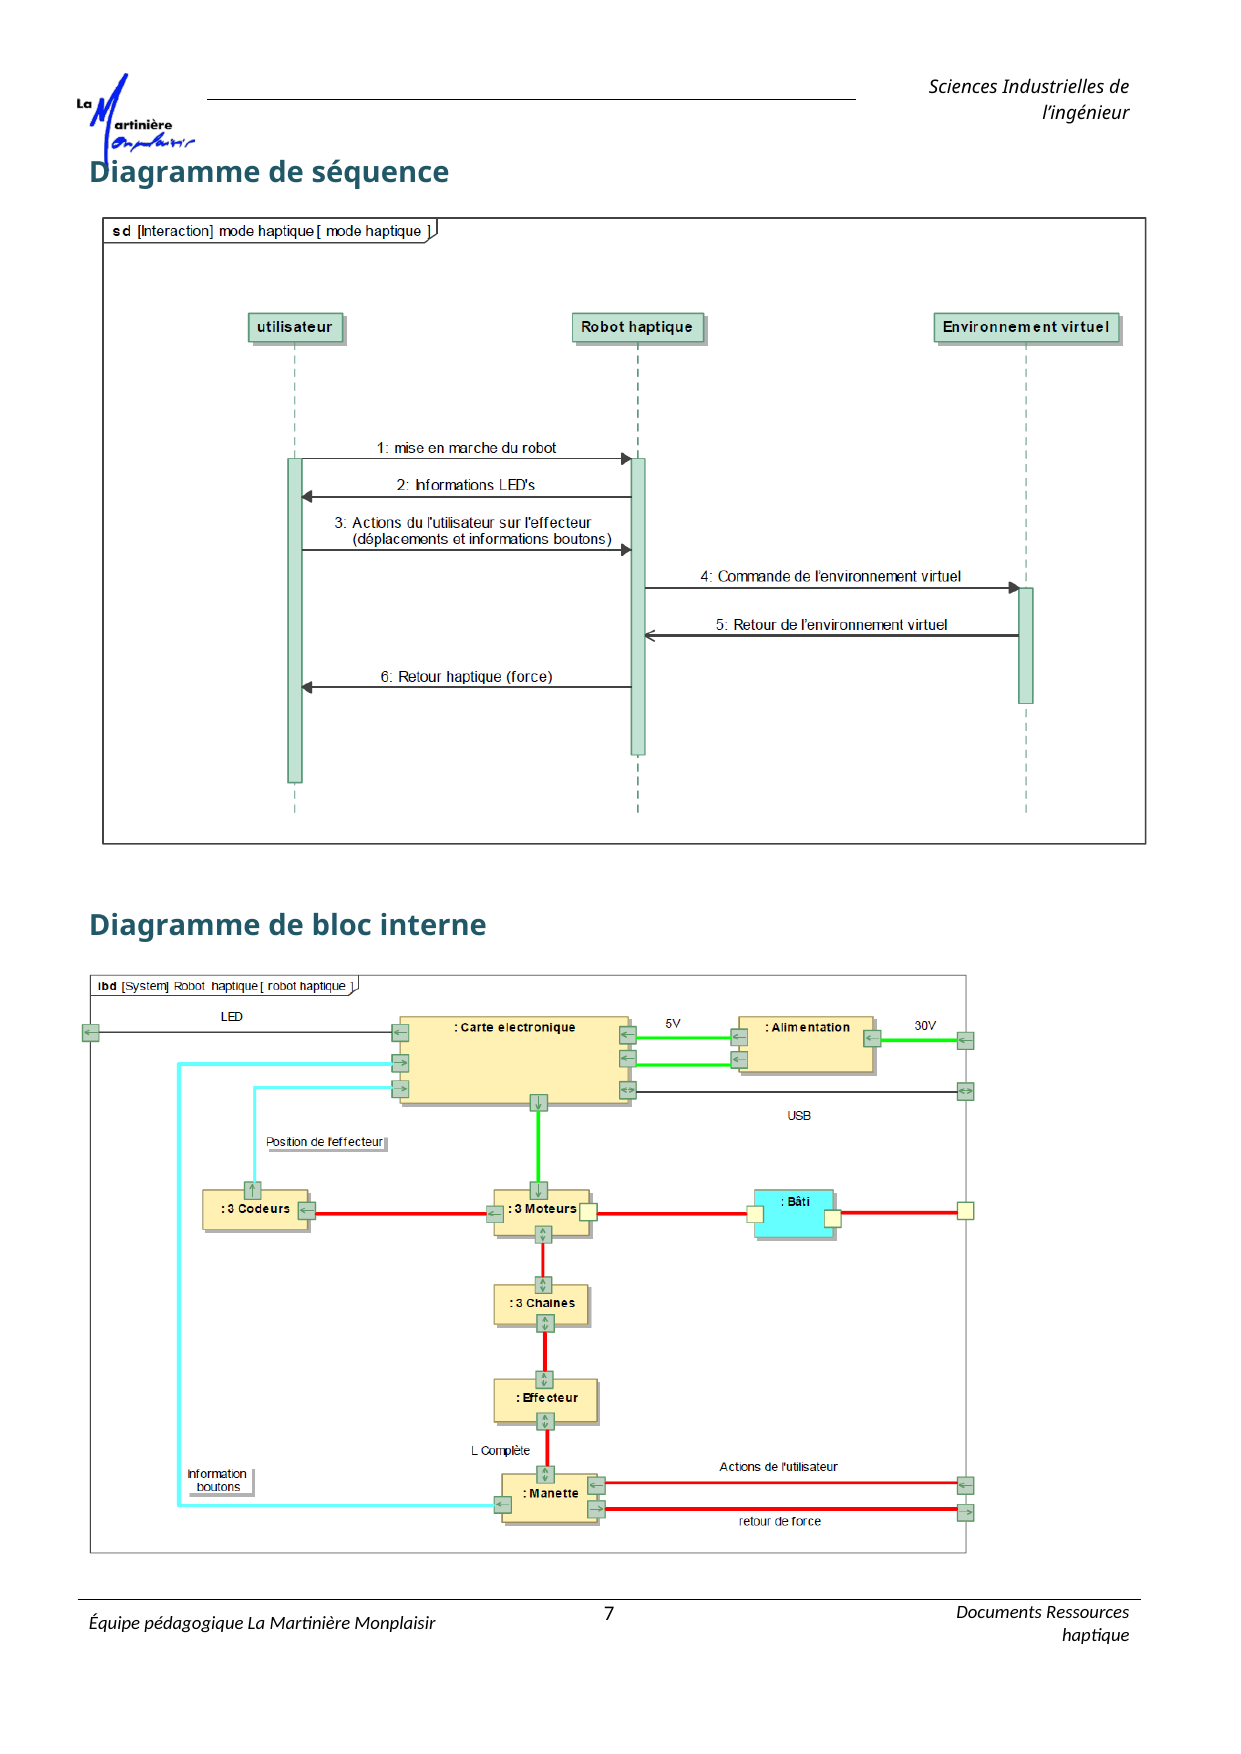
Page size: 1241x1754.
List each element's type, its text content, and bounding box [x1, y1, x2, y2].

subtitle Diagramme de bloc interne [89, 904, 1152, 944]
picture [77, 73, 195, 171]
table_header [78, 944, 1155, 1561]
subtitle Diagramme de séquence [89, 151, 1152, 191]
table_header [78, 191, 1155, 872]
picture [77, 968, 980, 1561]
picture [99, 214, 1150, 847]
